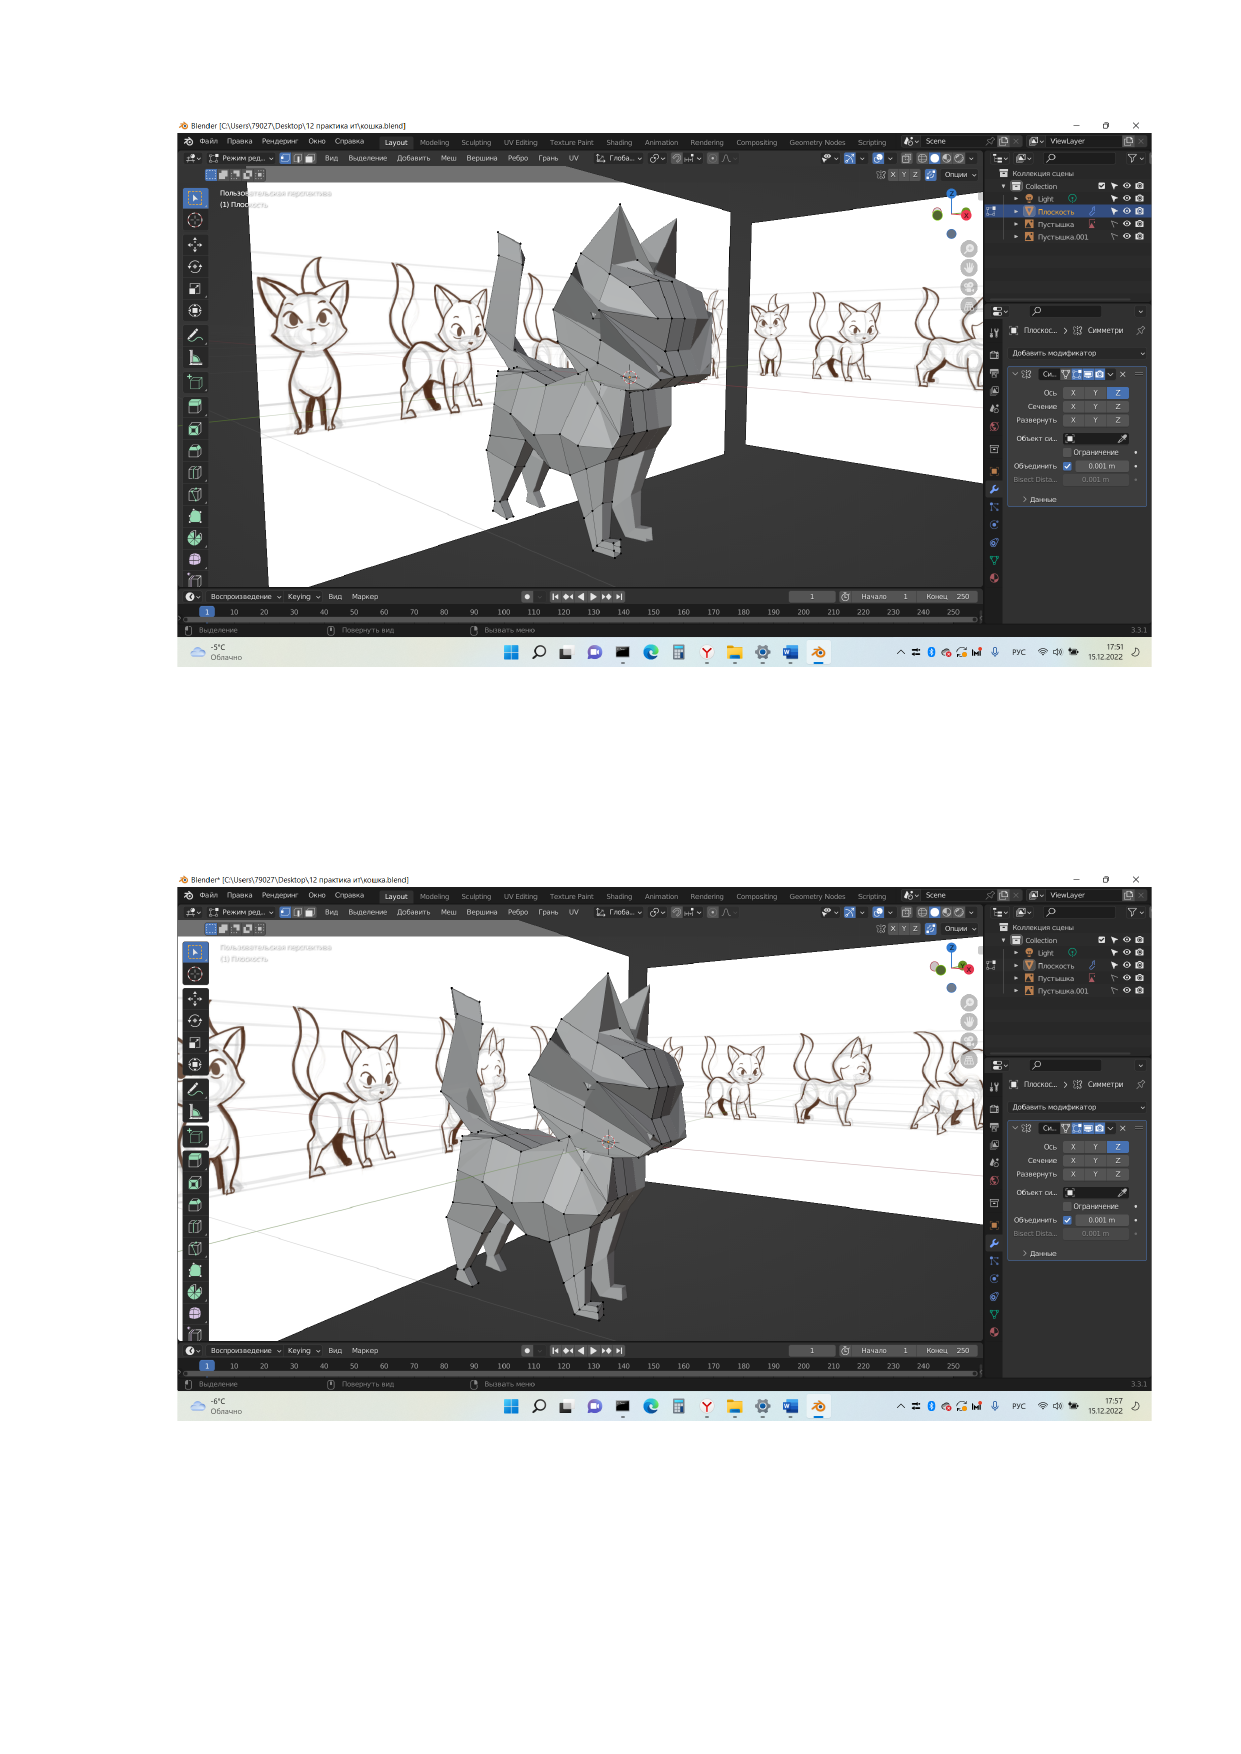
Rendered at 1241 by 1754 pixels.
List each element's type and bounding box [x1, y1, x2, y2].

picture [177, 872, 1152, 1421]
picture [177, 118, 1152, 667]
